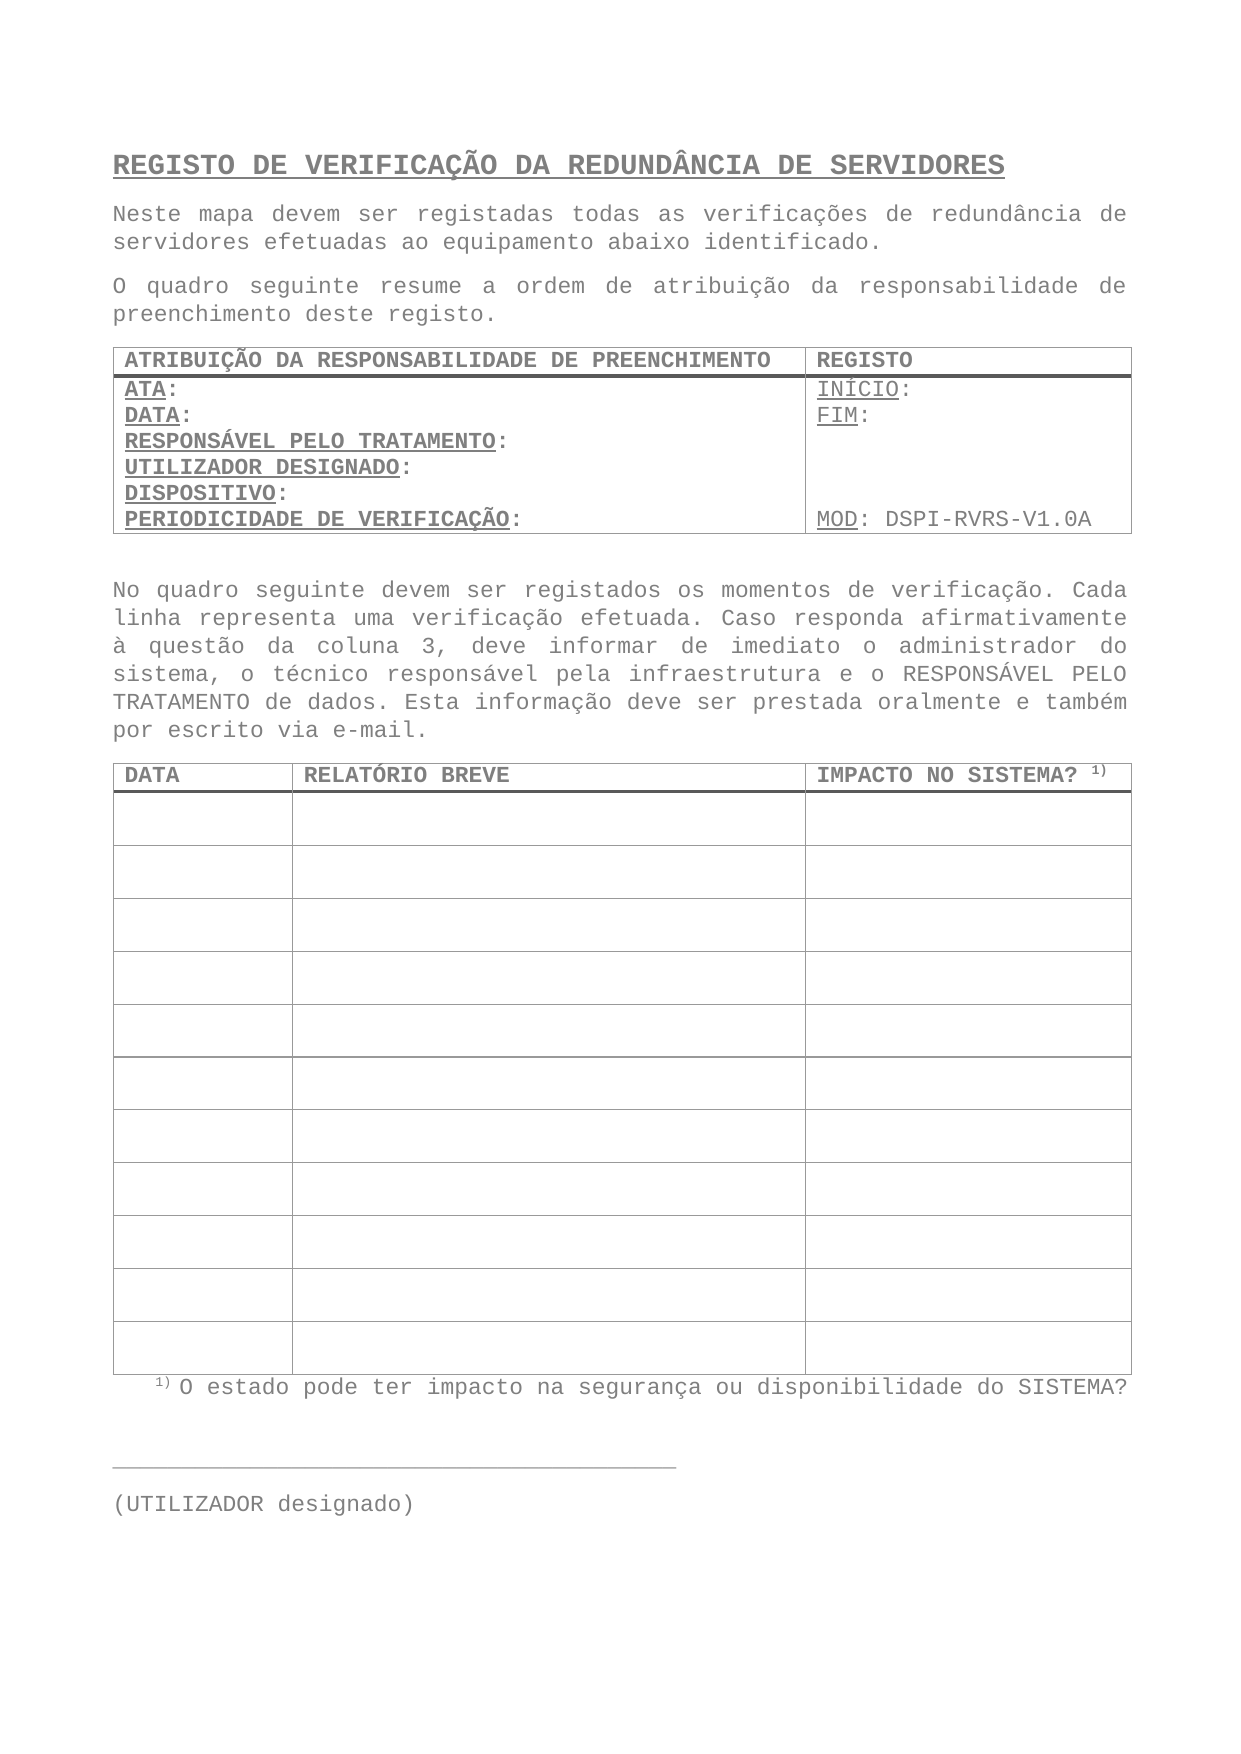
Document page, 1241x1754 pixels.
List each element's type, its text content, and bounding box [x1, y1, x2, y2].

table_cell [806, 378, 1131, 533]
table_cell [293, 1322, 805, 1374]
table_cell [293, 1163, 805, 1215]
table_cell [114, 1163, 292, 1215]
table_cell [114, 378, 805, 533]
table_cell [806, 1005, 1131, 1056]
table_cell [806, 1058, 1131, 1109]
text 1) O estado pode ter impacto na segurança ou disponibilidade do SISTEMA? [112, 1375, 1128, 1401]
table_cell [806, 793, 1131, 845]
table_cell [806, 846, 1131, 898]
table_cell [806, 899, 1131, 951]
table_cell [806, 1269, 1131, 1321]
text REGISTO DE VERIFICAÇÃO DA REDUNDÂNCIA DE SERVIDORES [112, 150, 1128, 183]
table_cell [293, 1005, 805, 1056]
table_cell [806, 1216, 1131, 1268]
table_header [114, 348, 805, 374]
text (UTILIZADOR designado) [112, 1492, 1128, 1518]
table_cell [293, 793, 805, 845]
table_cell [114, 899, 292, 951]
text No quadro seguinte devem ser registados os momentos de verificação. Cada linha representa uma verificação efetuada. Caso responda afirmativamente à questão da coluna 3, deve informar de imediato o administrador do sistema, o técnico responsável pela infraestrutura e o RESPONSÁVEL PELO TRATAMENTO de dados. Esta informação deve ser prestada oralmente e também por escrito via e-mail. [112, 579, 1128, 744]
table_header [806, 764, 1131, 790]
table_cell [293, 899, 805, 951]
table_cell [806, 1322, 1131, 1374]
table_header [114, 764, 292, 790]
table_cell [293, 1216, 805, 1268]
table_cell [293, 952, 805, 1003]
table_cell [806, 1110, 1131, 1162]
text Neste mapa devem ser registadas todas as verificações de redundância de servidores efetuadas ao equipamento abaixo identificado. [112, 202, 1128, 256]
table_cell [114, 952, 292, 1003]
text O quadro seguinte resume a ordem de atribuição da responsabilidade de preenchimento deste registo. [112, 275, 1128, 329]
text _________________________________________ [112, 1419, 1128, 1473]
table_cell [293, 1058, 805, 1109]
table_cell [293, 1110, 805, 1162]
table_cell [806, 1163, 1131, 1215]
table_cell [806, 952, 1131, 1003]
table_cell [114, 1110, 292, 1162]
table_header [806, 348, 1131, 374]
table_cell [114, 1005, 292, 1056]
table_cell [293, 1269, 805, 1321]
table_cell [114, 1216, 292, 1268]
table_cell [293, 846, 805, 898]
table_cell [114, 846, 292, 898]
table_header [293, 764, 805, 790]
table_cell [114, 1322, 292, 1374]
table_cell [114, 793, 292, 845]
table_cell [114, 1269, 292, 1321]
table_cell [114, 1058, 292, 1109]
